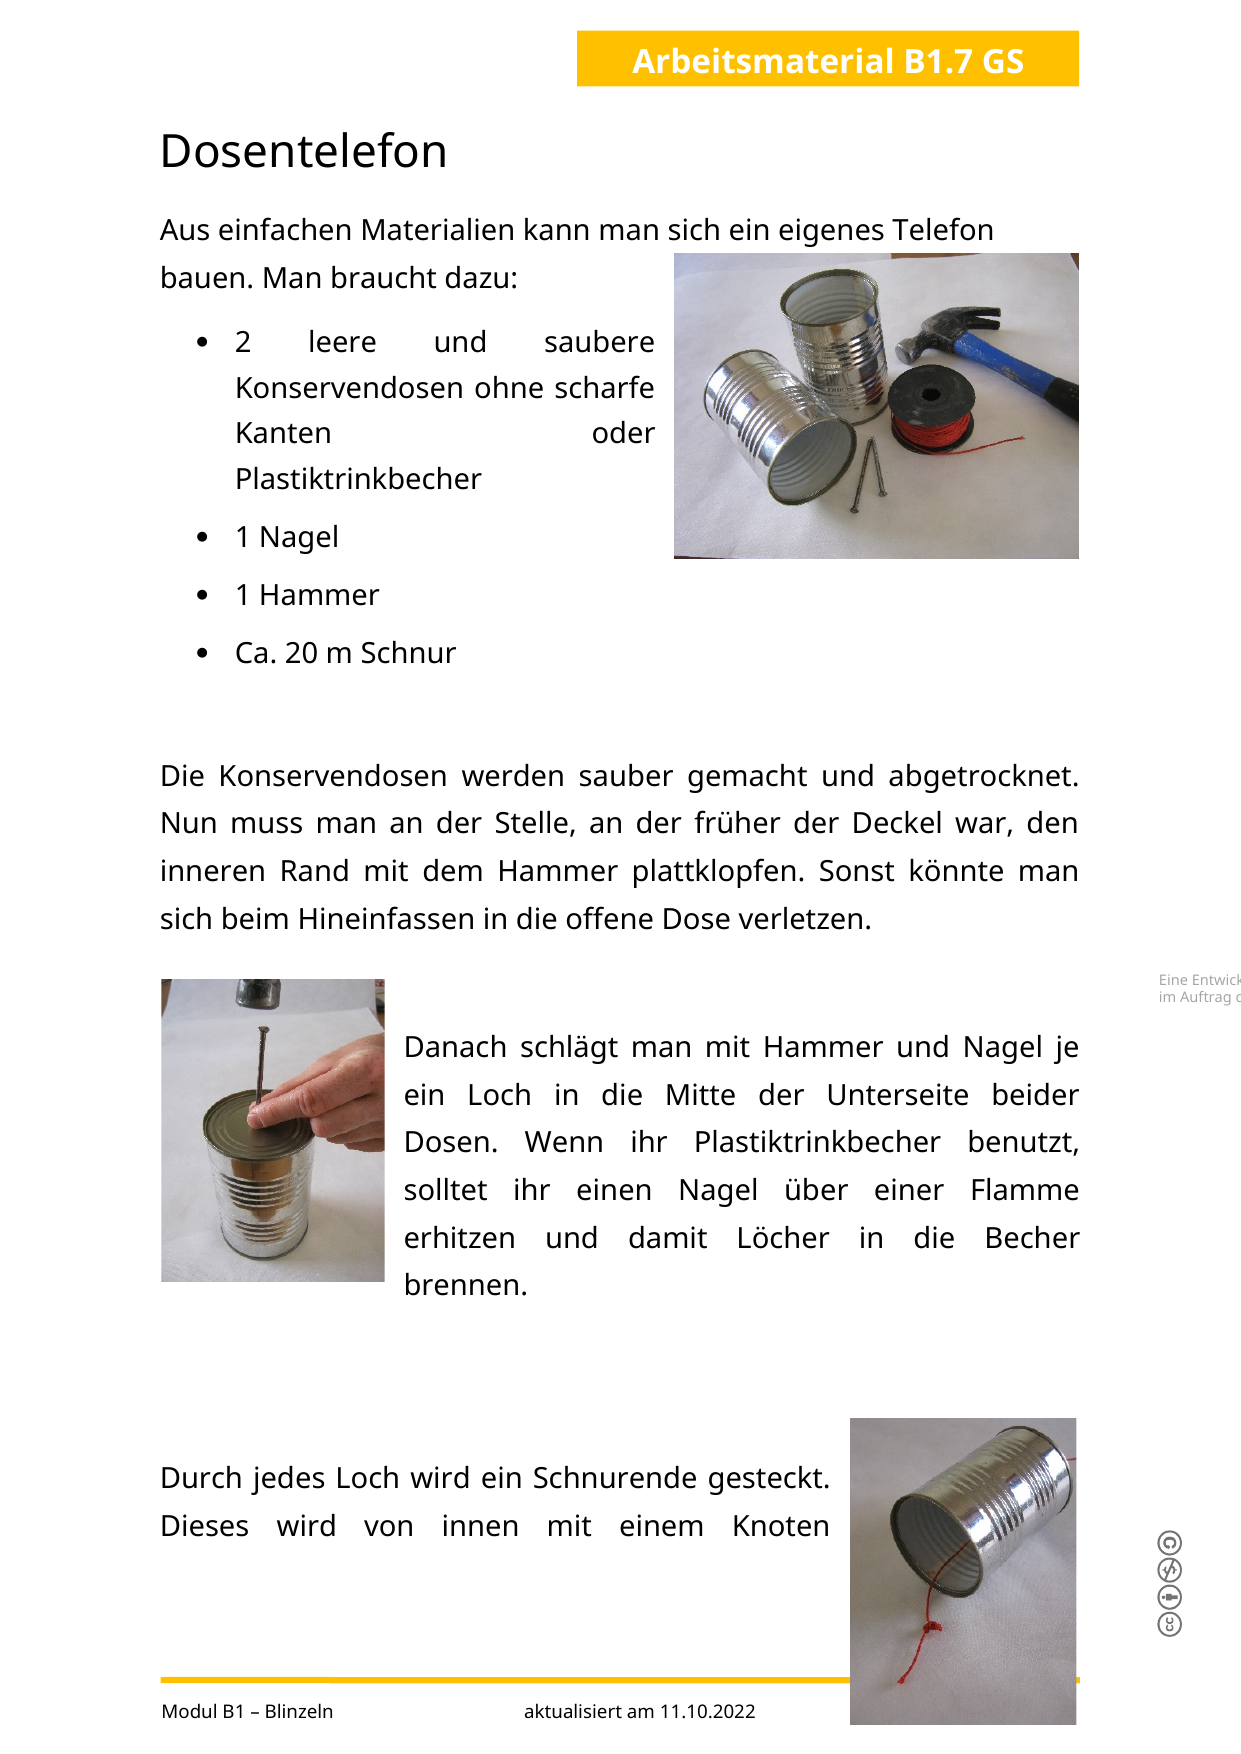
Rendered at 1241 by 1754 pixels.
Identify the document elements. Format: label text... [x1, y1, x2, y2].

text Dosentelefon [159, 118, 1081, 181]
picture [850, 1417, 1079, 1725]
text Die Konservendosen werden sauber gemacht und abgetrocknet. Nun muss man an der Stelle, an der früher der Deckel war, den inneren Rand mit dem Hammer plattklopfen. Sonst könnte man sich beim Hineinfassen in die offene Dose verletzen. [159, 755, 1081, 938]
list Ca. 20 m Schnur [197, 633, 1081, 672]
text Aus einfachen Materialien kann man sich ein eigenes Telefon bauen. Man braucht dazu: [159, 209, 1081, 297]
picture [159, 979, 385, 1279]
picture [672, 253, 1079, 558]
list 1 Nagel [197, 516, 672, 556]
list 1 Hammer [197, 574, 1081, 614]
text Danach schlägt man mit Hammer und Nagel je ein Loch in die Mitte der Unterseite beider Dosen. Wenn ihr Plastiktrinkbecher benutzt, solltet ihr einen Nagel über einer Flamme erhitzen und damit Löcher in die Becher brennen. [159, 1026, 1081, 1304]
list 2 leere und saubere Konservendosen ohne scharfe Kanten oder Plastiktrinkbecher [197, 321, 672, 498]
